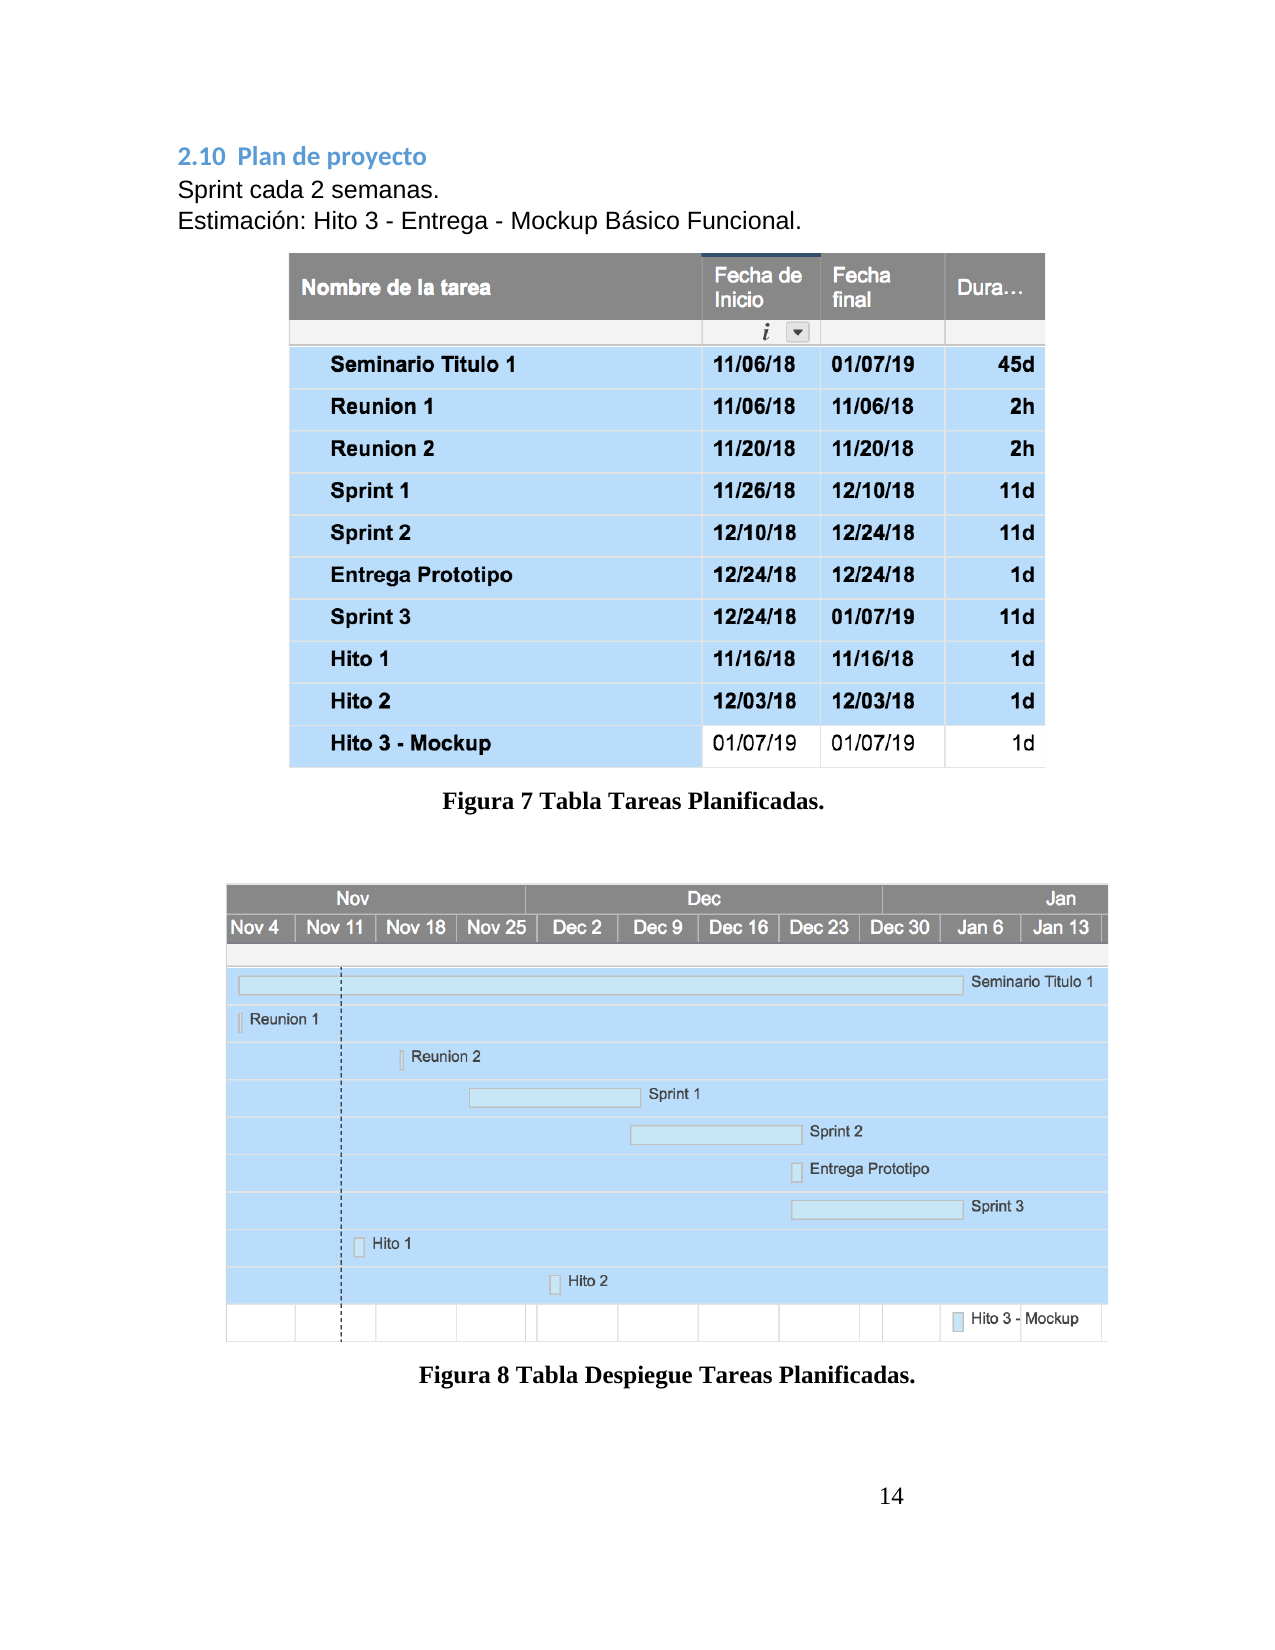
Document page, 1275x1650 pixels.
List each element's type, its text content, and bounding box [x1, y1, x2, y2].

picture [225, 883, 1109, 1342]
picture [288, 253, 1046, 768]
subtitle 2.10 Plan de proyecto [177, 139, 1157, 172]
text Sprint cada 2 semanas. Estimación: Hito 3 - Entrega - Mockup Básico Funcional. [177, 174, 1157, 234]
text Figura 7 Tabla Tareas Planificadas. [177, 786, 1157, 815]
text Figura 8 Tabla Despiegue Tareas Planificadas. [177, 1361, 1157, 1389]
